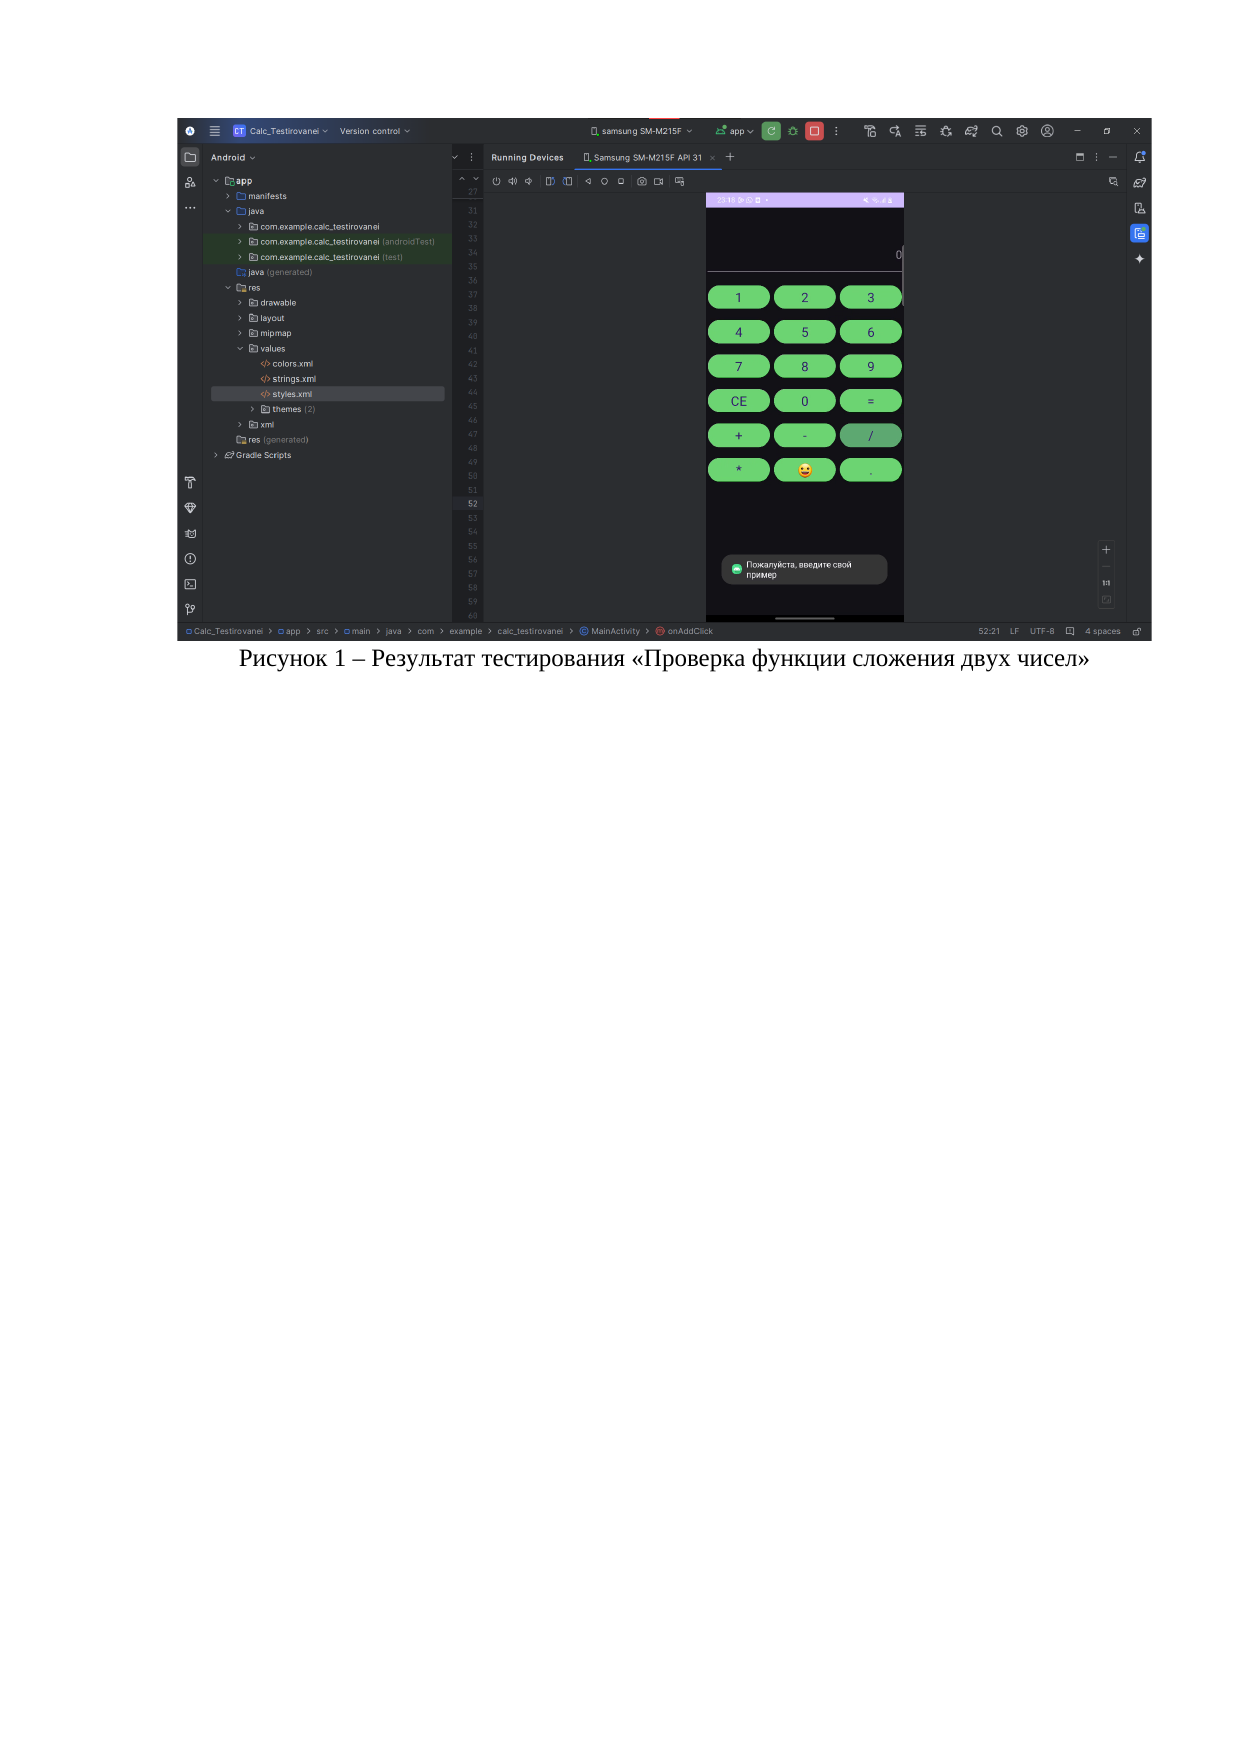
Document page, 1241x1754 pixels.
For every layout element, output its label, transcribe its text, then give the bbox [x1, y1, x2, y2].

text Рисунок 1 – Результат тестирования «Проверка функции сложения двух чисел» [177, 641, 1152, 672]
picture [177, 118, 1152, 641]
